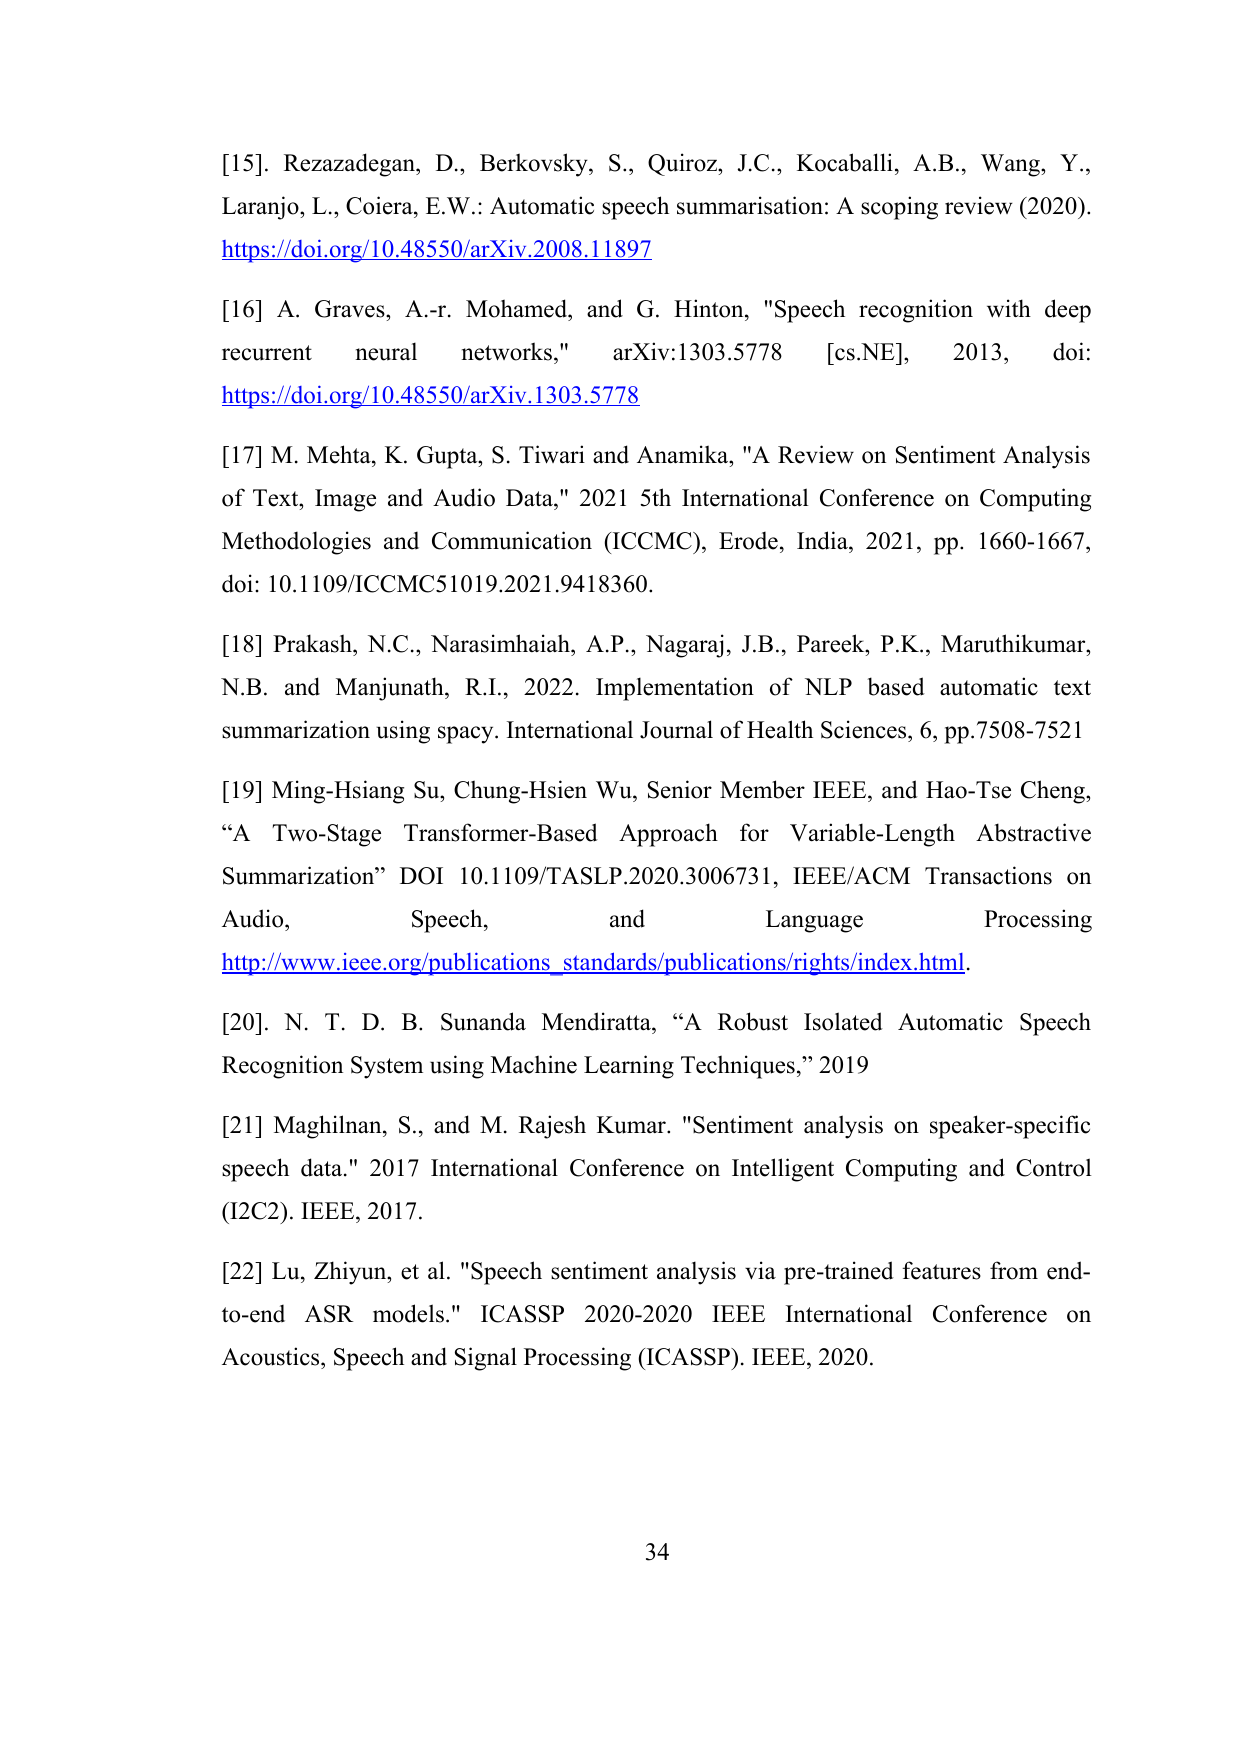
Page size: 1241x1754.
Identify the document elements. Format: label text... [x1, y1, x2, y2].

text [16] A. Graves, A.-r. Mohamed, and G. Hinton, "Speech recognition with deep recurrent neural networks," arXiv:1303.5778 [cs.NE], 2013, doi: https://doi.org/10.48550/arXiv.1303.5778 [221, 294, 1092, 409]
text [21] Maghilnan, S., and M. Rajesh Kumar. "Sentiment analysis on speaker-specific speech data." 2017 International Conference on Intelligent Computing and Control (I2C2). IEEE, 2017. [221, 1110, 1092, 1225]
text [18] Prakash, N.C., Narasimhaiah, A.P., Nagaraj, J.B., Pareek, P.K., Maruthikumar, N.B. and Manjunath, R.I., 2022. Implementation of NLP based automatic text summarization using spacy. International Journal of Health Sciences, 6, pp.7508-7521 [221, 629, 1092, 744]
text [22] Lu, Zhiyun, et al. "Speech sentiment analysis via pre-trained features from end-to-end ASR models." ICASSP 2020-2020 IEEE International Conference on Acoustics, Speech and Signal Processing (ICASSP). IEEE, 2020. [221, 1256, 1092, 1371]
text [19] Ming-Hsiang Su, Chung-Hsien Wu, Senior Member IEEE, and Hao-Tse Cheng, “A Two-Stage Transformer-Based Approach for Variable-Length Abstractive Summarization” DOI 10.1109/TASLP.2020.3006731, IEEE/ACM Transactions on Audio, Speech, and Language Processing http://www.ieee.org/publications_standards/publications/rights/index.html. [221, 775, 1092, 976]
text [20]. N. T. D. B. Sunanda Mendiratta, “A Robust Isolated Automatic Speech Recognition System using Machine Learning Techniques,” 2019 [221, 1007, 1092, 1079]
text [17] M. Mehta, K. Gupta, S. Tiwari and Anamika, "A Review on Sentiment Analysis of Text, Image and Audio Data," 2021 5th International Conference on Computing Methodologies and Communication (ICCMC), Erode, India, 2021, pp. 1660-1667, doi: 10.1109/ICCMC51019.2021.9418360. [221, 440, 1092, 598]
text [15]. Rezazadegan, D., Berkovsky, S., Quiroz, J.C., Kocaballi, A.B., Wang, Y., Laranjo, L., Coiera, E.W.: Automatic speech summarisation: A scoping review (2020). https://doi.org/10.48550/arXiv.2008.11897 [221, 148, 1092, 263]
